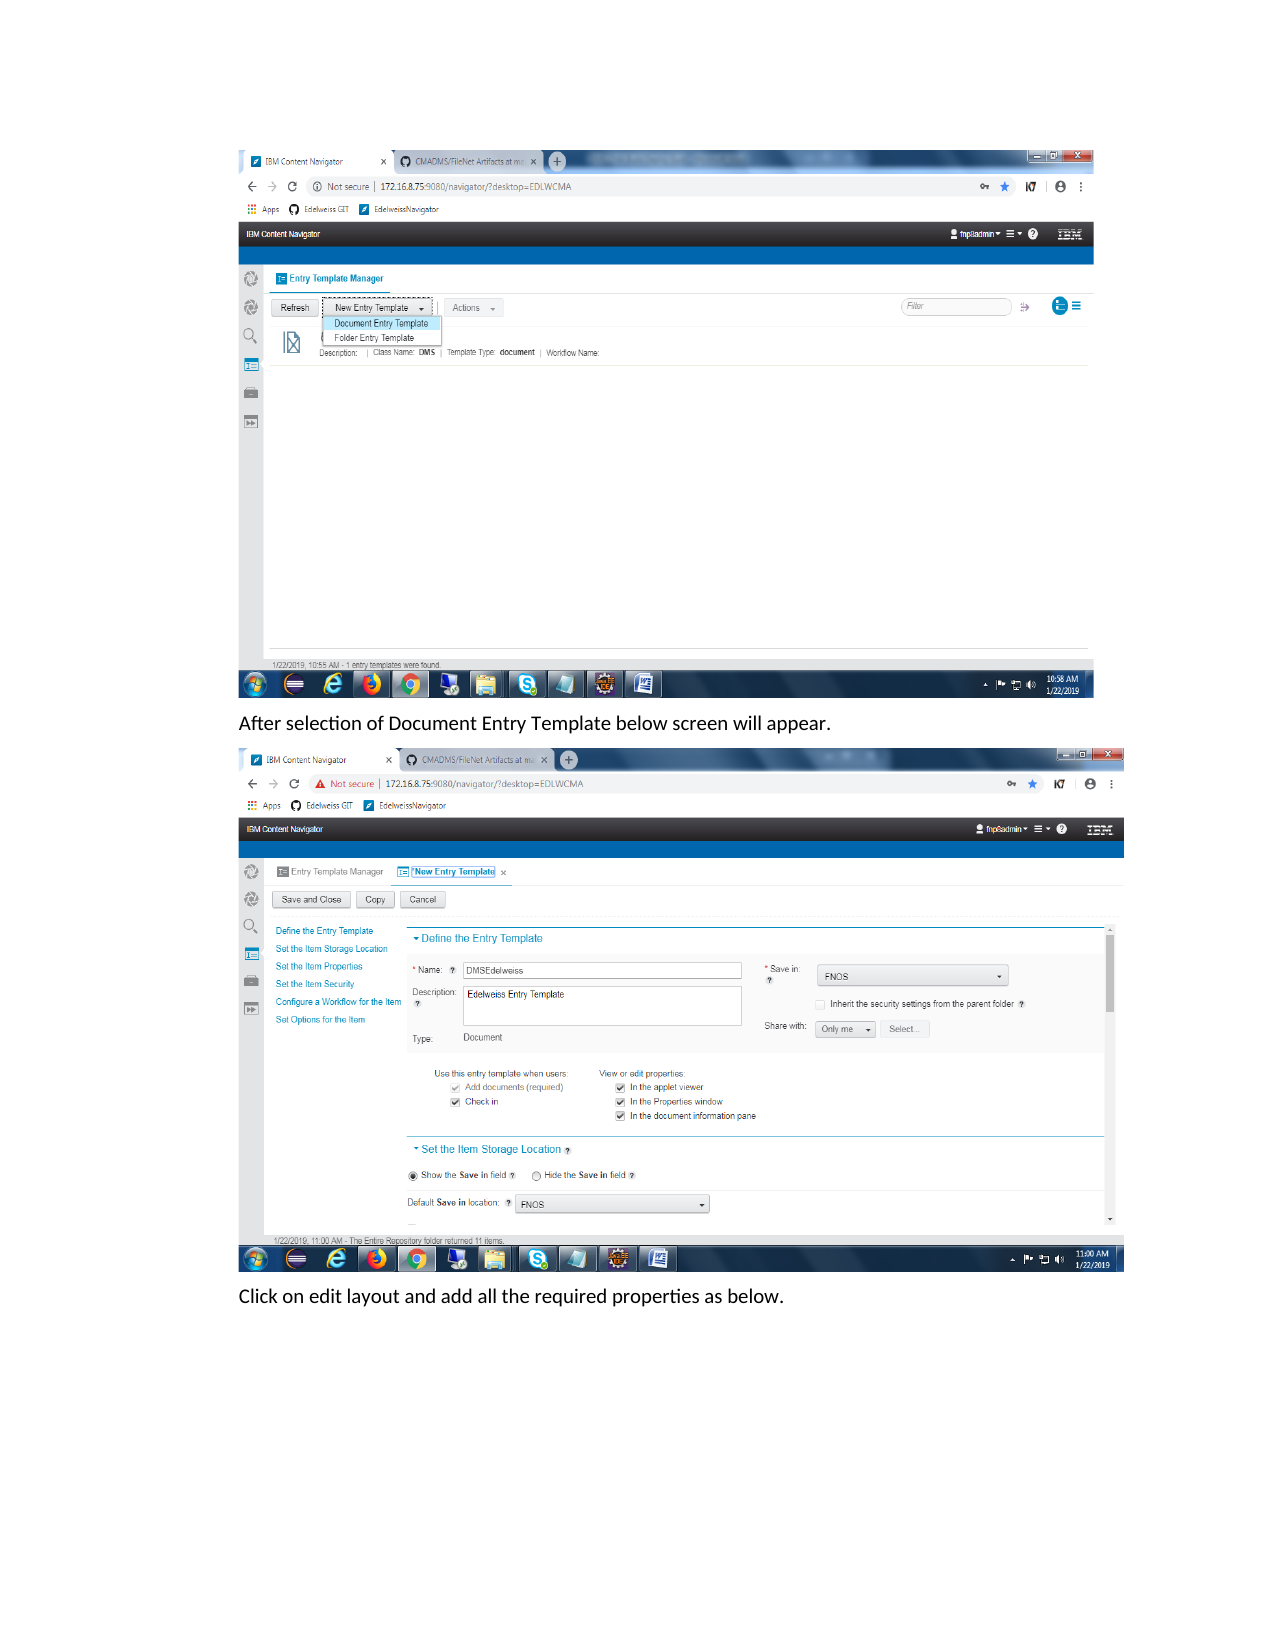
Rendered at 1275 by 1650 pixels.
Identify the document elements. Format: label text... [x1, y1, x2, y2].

text After selection of Document Entry Template below screen will appear. [239, 710, 1125, 736]
picture [238, 748, 1124, 1272]
picture [238, 150, 1094, 698]
text Click on edit layout and add all the required properties as below. [239, 1284, 1125, 1309]
